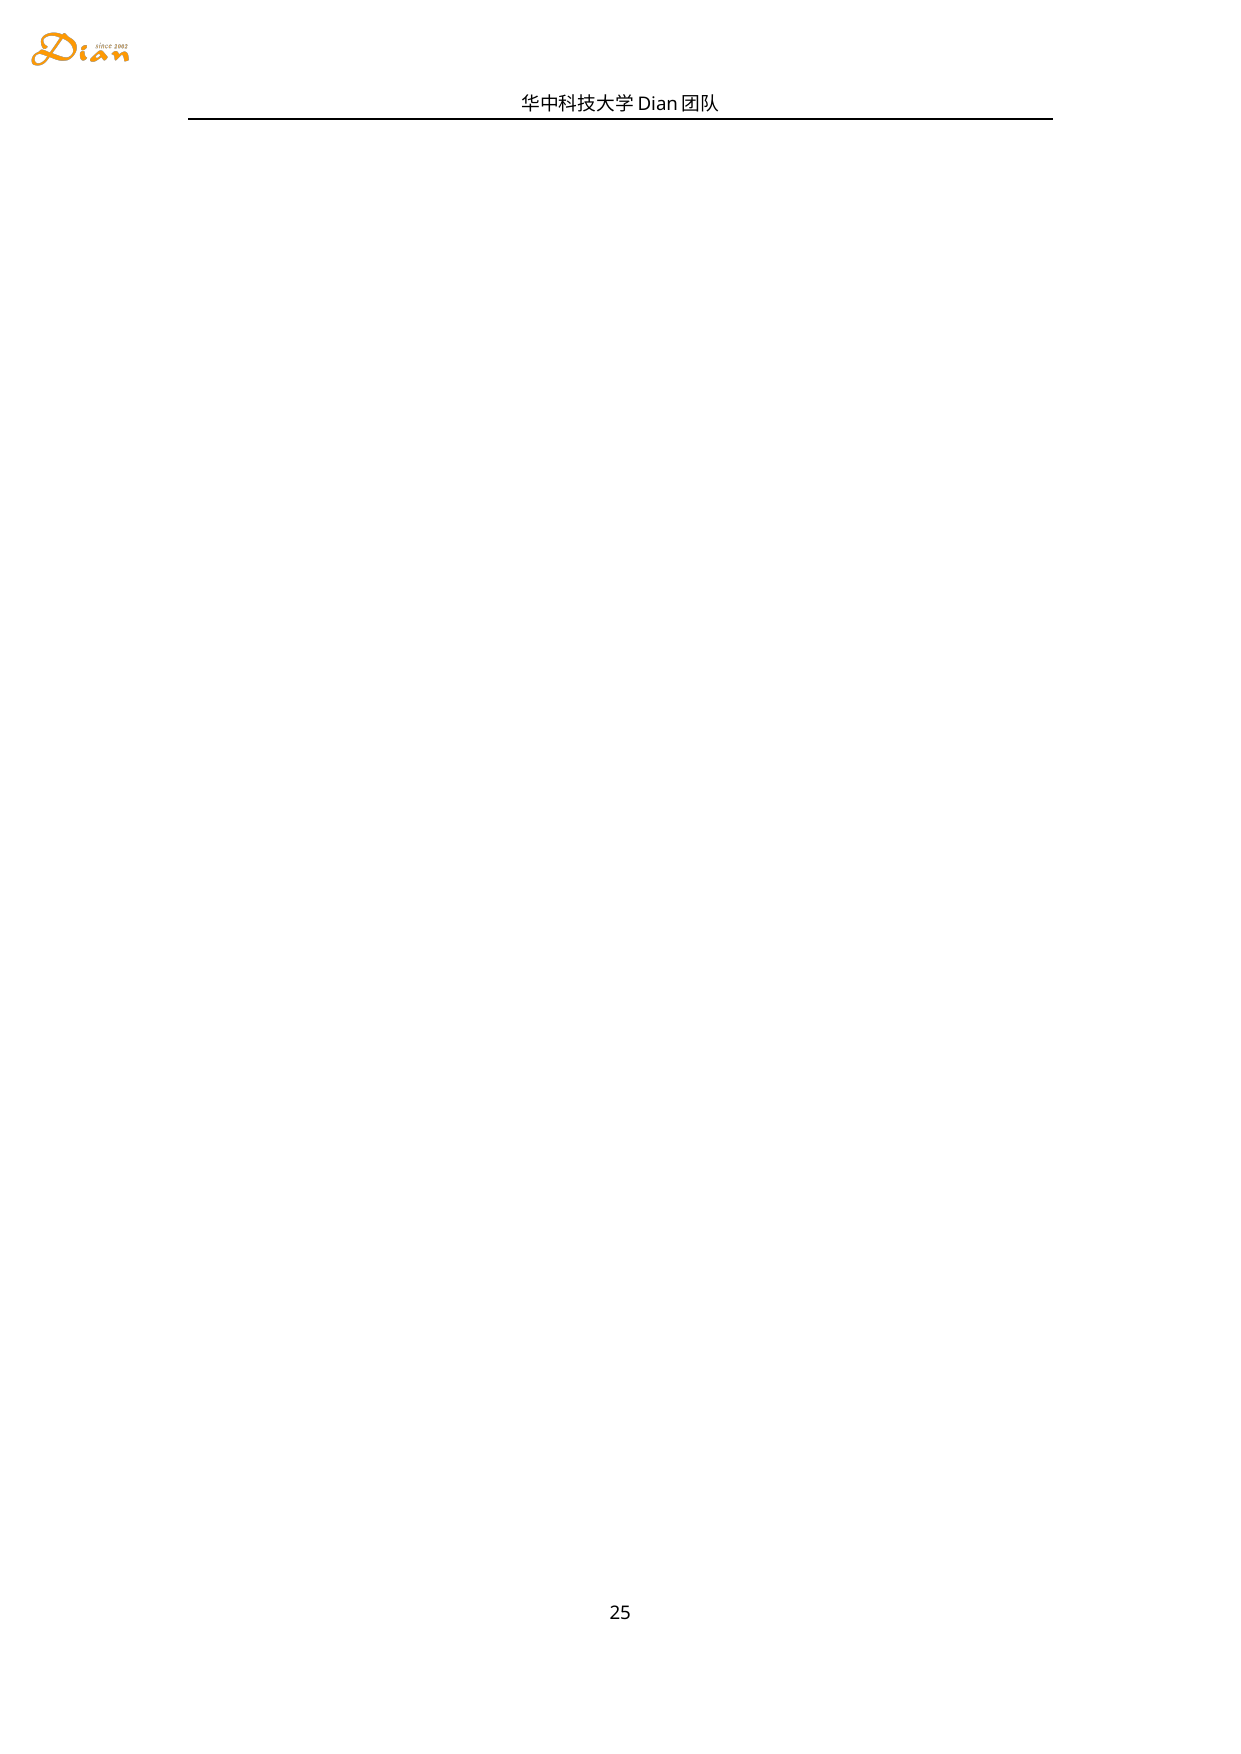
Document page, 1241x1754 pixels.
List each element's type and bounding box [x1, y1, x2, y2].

picture [25, 25, 135, 71]
